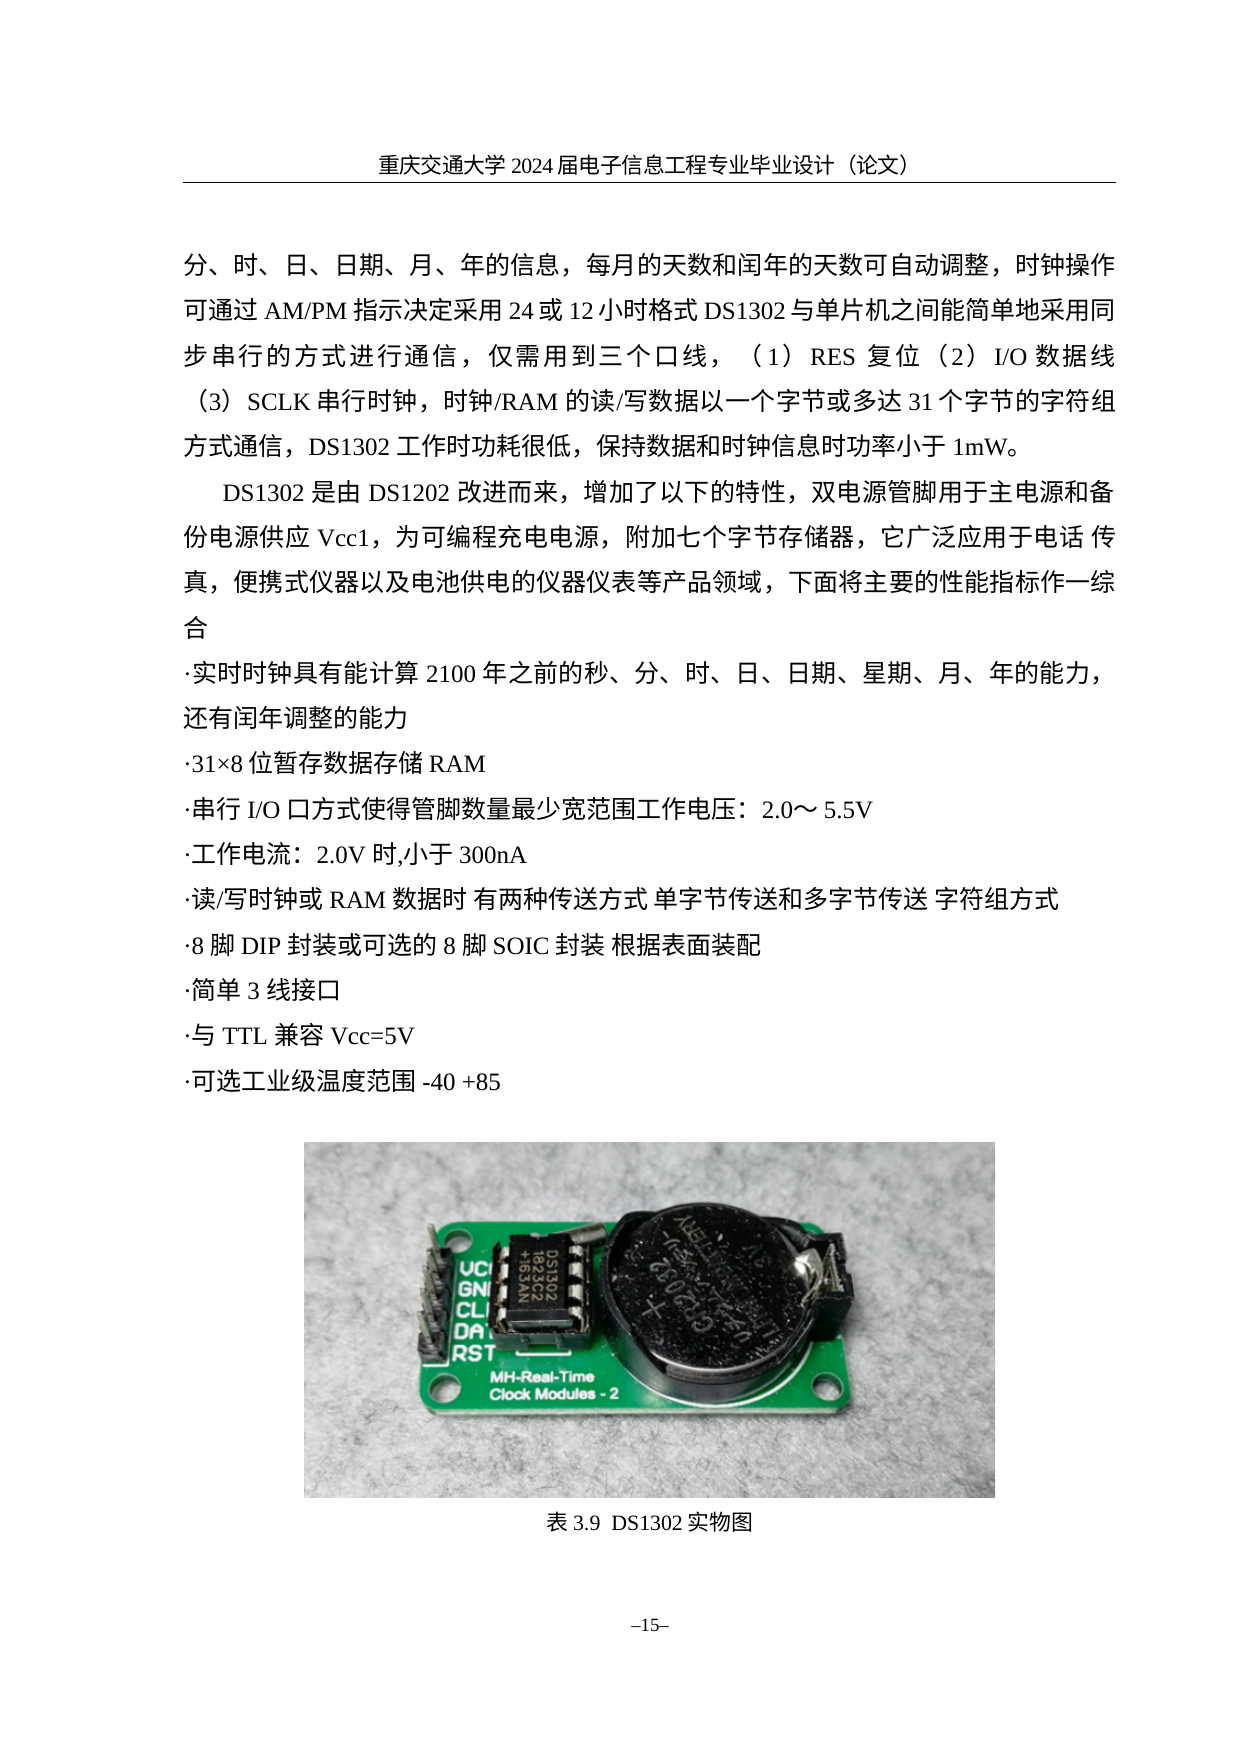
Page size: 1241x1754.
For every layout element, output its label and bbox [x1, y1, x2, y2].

picture [304, 1142, 996, 1498]
